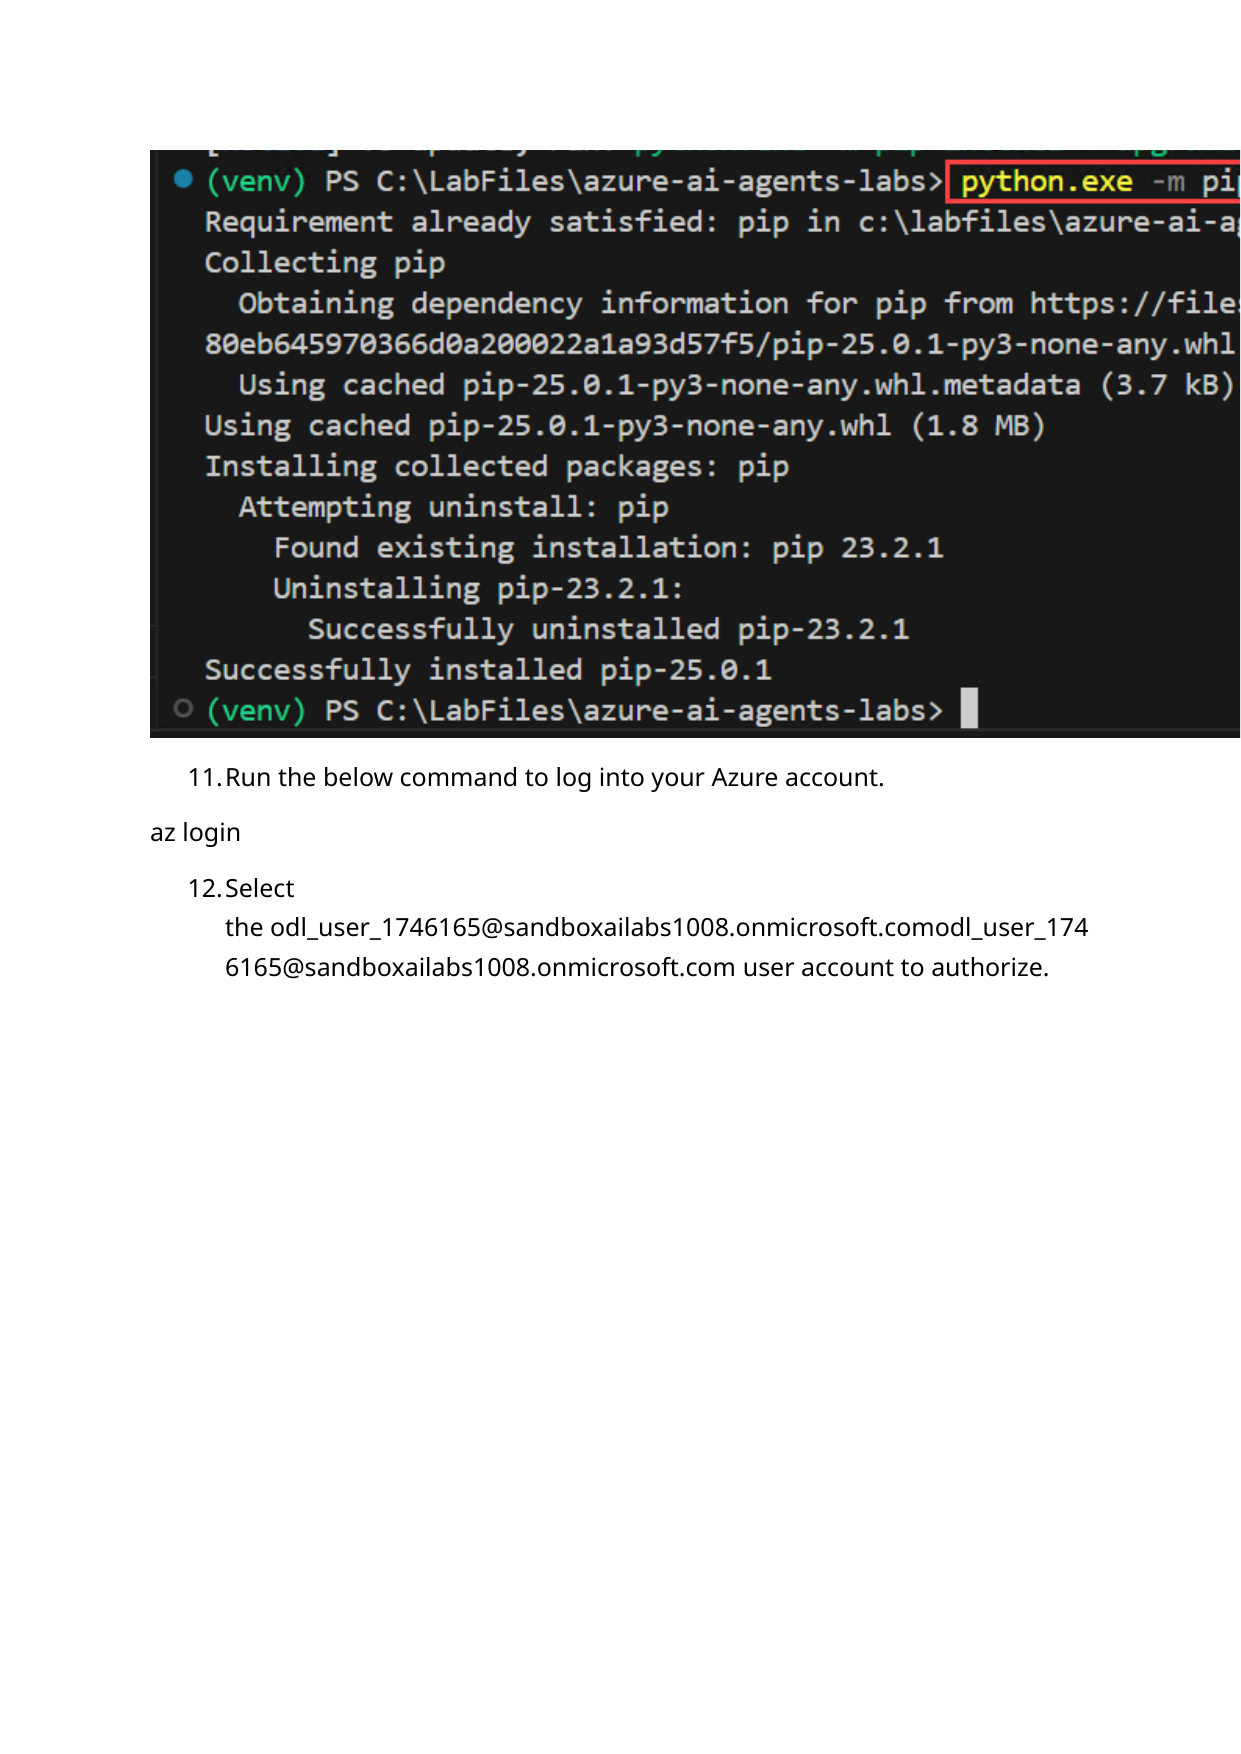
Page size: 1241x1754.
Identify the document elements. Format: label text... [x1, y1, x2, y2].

text az login [150, 815, 1090, 849]
list Run the below command to log into your Azure account. [187, 759, 1090, 793]
list Select the odl_user_1746165@sandboxailabs1008.onmicrosoft.comodl_user_1746165@sandboxailabs1008.onmicrosoft.com user account to authorize. [187, 871, 1090, 983]
picture [150, 150, 1241, 738]
